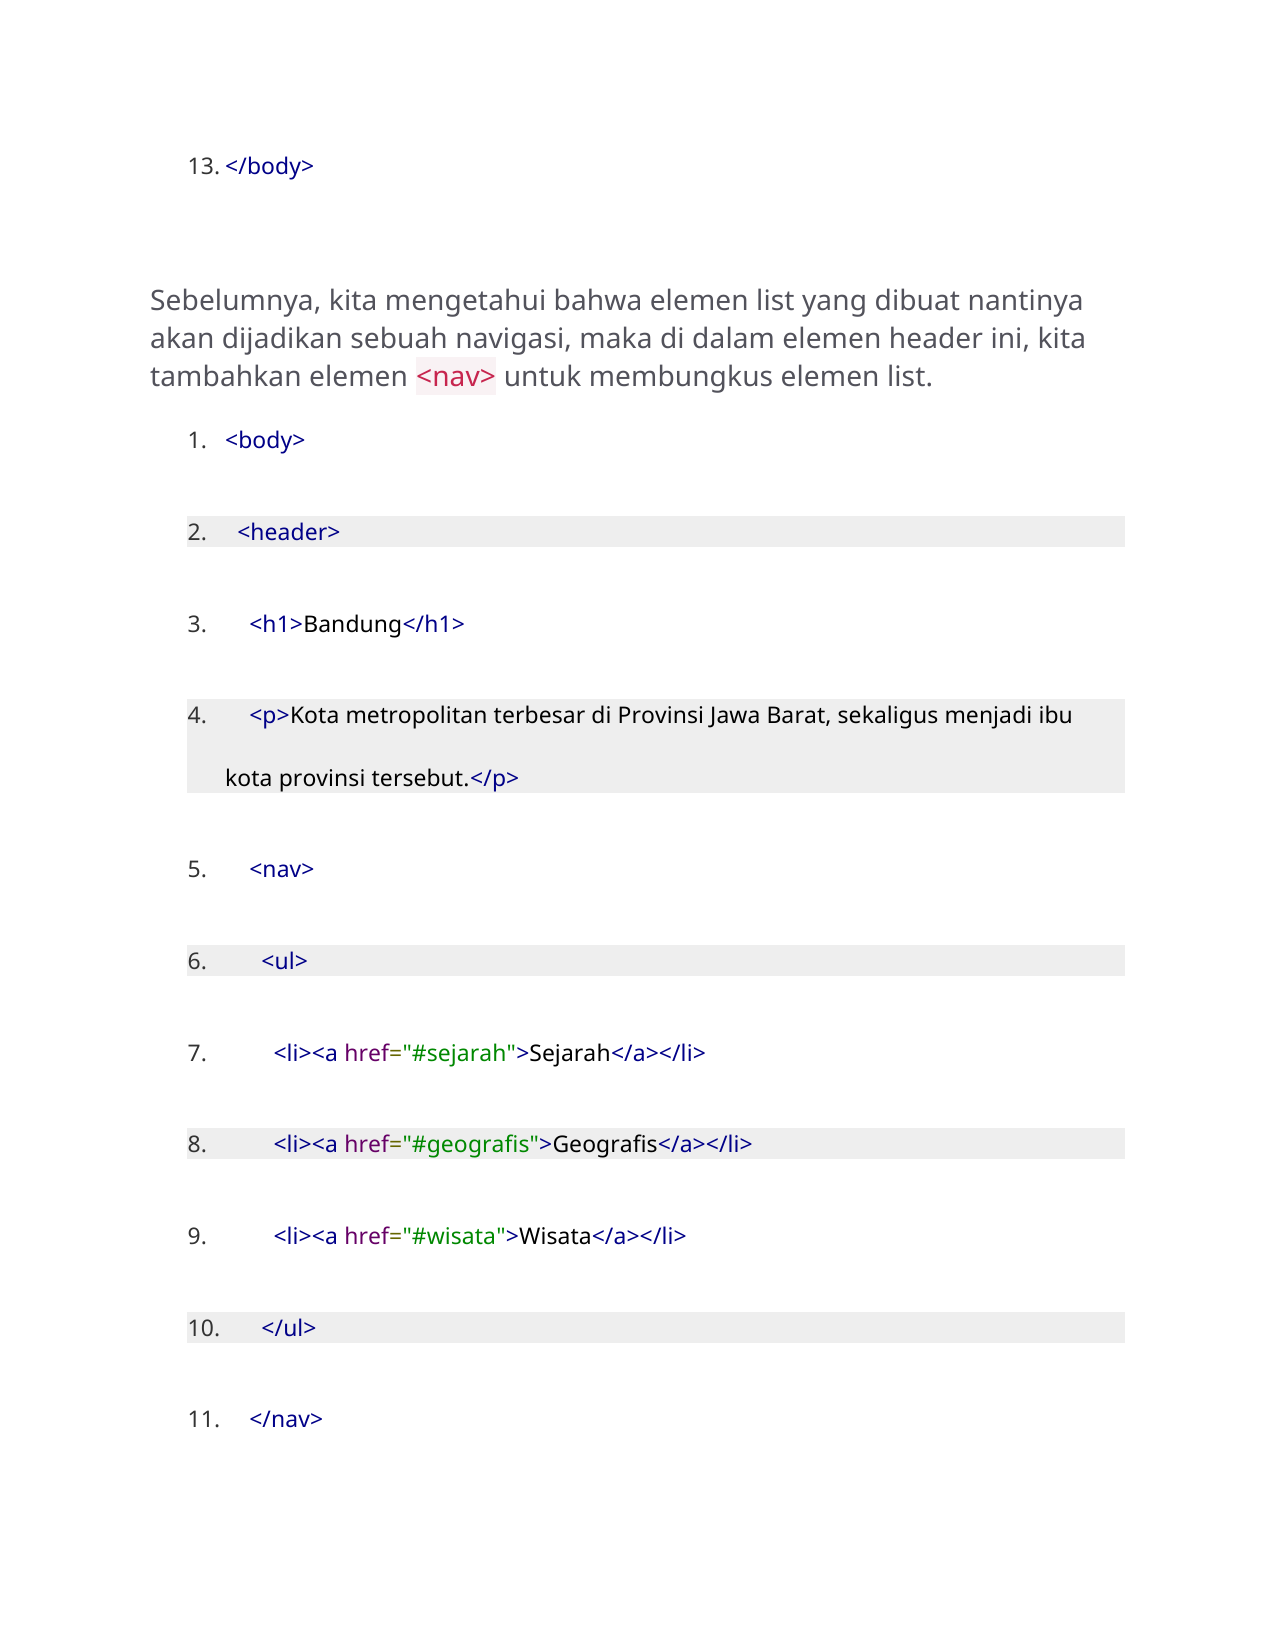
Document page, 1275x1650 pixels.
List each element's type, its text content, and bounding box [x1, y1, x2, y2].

list <body> [187, 424, 1125, 455]
list <li><a href="#wisata">Wisata</a></li> [187, 1220, 1125, 1251]
text Sebelumnya, kita mengetahui bahwa elemen list yang dibuat nantinya akan dijadikan sebuah navigasi, maka di dalam elemen header ini, kita tambahkan elemen <nav> untuk membungkus elemen list. [150, 242, 1125, 395]
list </body> [187, 150, 1125, 181]
list <li><a href="#sejarah">Sejarah</a></li> [187, 1037, 1125, 1068]
list <header> [187, 516, 1125, 547]
list <li><a href="#geografis">Geografis</a></li> [187, 1128, 1125, 1159]
list <p>Kota metropolitan terbesar di Provinsi Jawa Barat, sekaligus menjadi ibu kota provinsi tersebut.</p> [187, 699, 1125, 793]
list <ul> [187, 945, 1125, 976]
list <nav> [187, 853, 1125, 884]
list </nav> [187, 1403, 1125, 1434]
list </ul> [187, 1312, 1125, 1343]
list <h1>Bandung</h1> [187, 607, 1125, 639]
